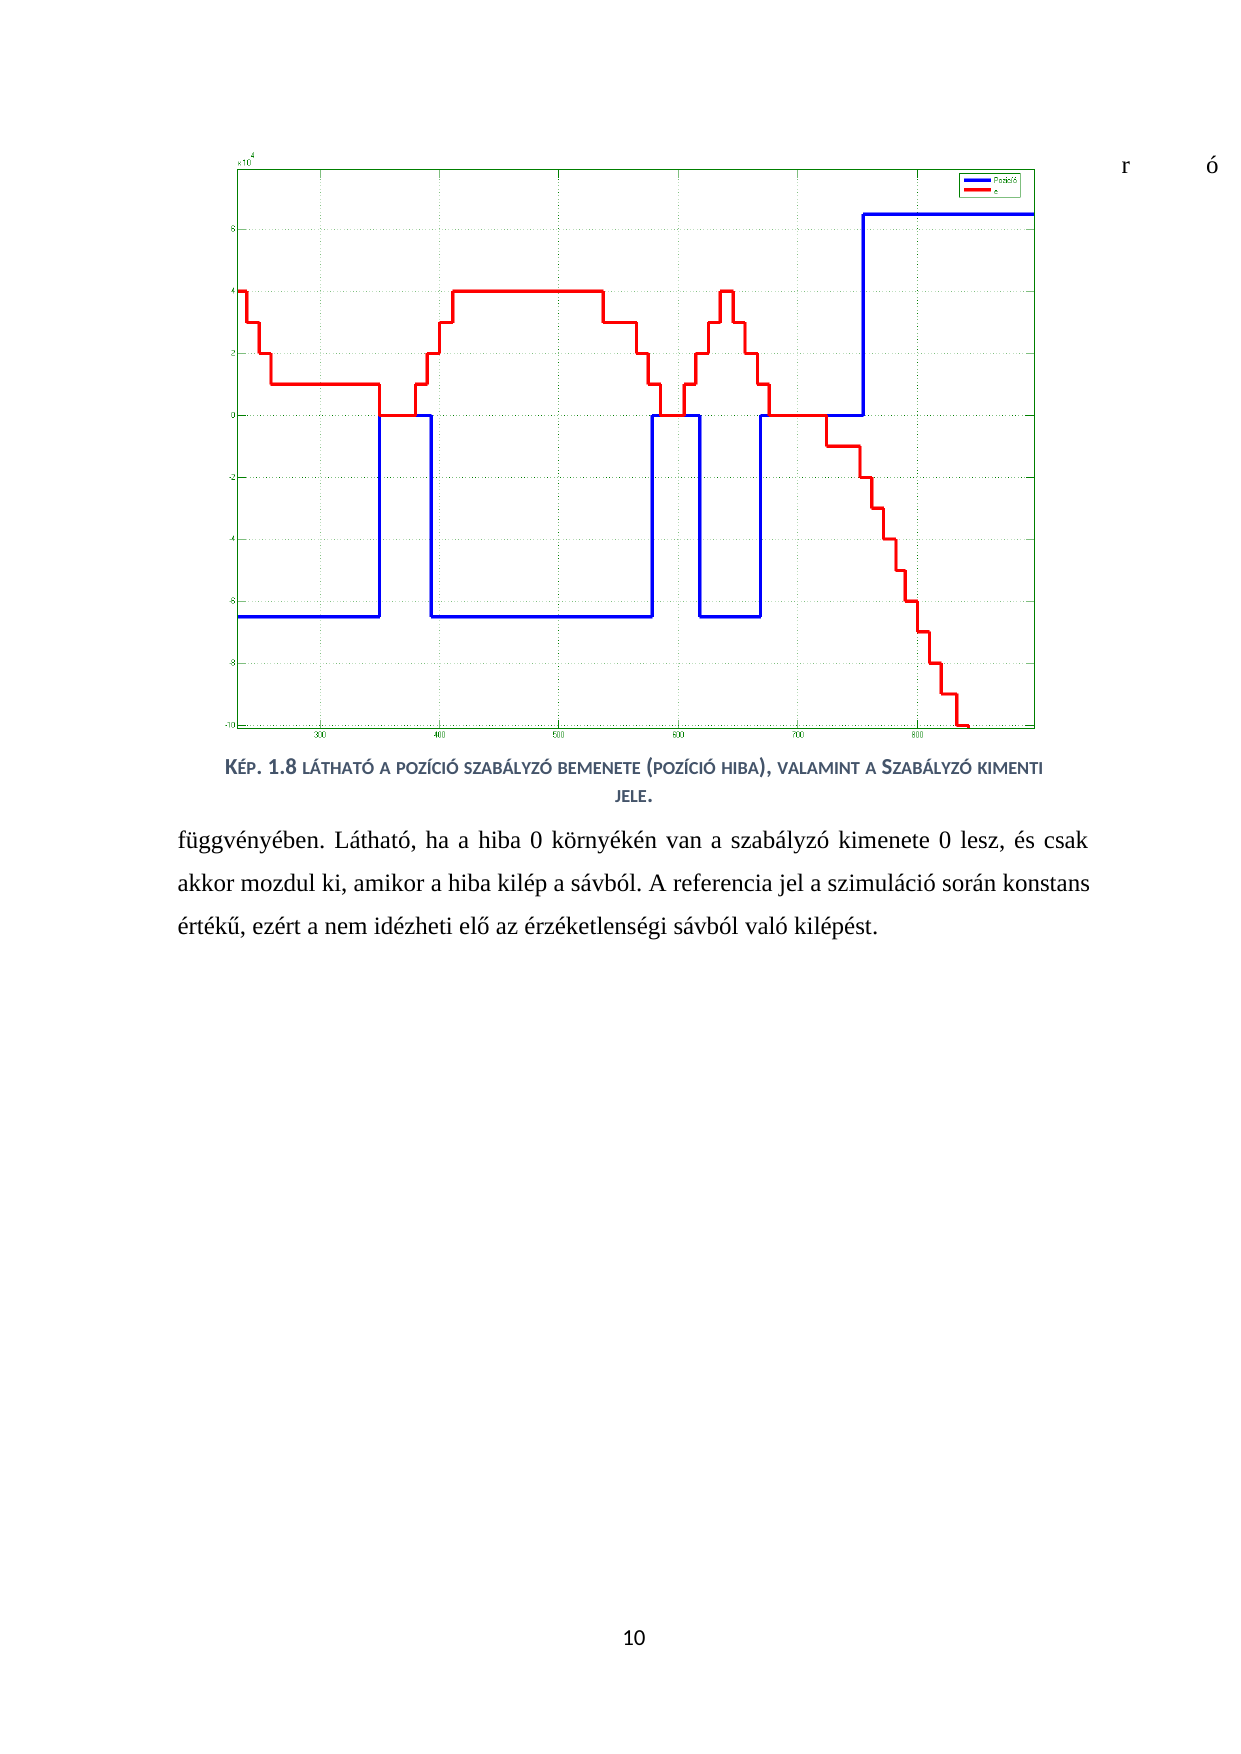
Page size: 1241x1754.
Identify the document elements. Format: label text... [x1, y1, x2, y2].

text A grafikonról megfigyelhető hogy a kimeneti jel miként változik a fiba függvényében. Látható, ha a hiba 0 környékén van a szabályzó kimenete 0 lesz, és csak akkor mozdul ki, amikor a hiba kilép a sávból. A referencia jel a szimuláció során konstans értékű, ezért a nem idézheti elő az érzéketlenségi sávból való kilépést. [177, 150, 1090, 940]
